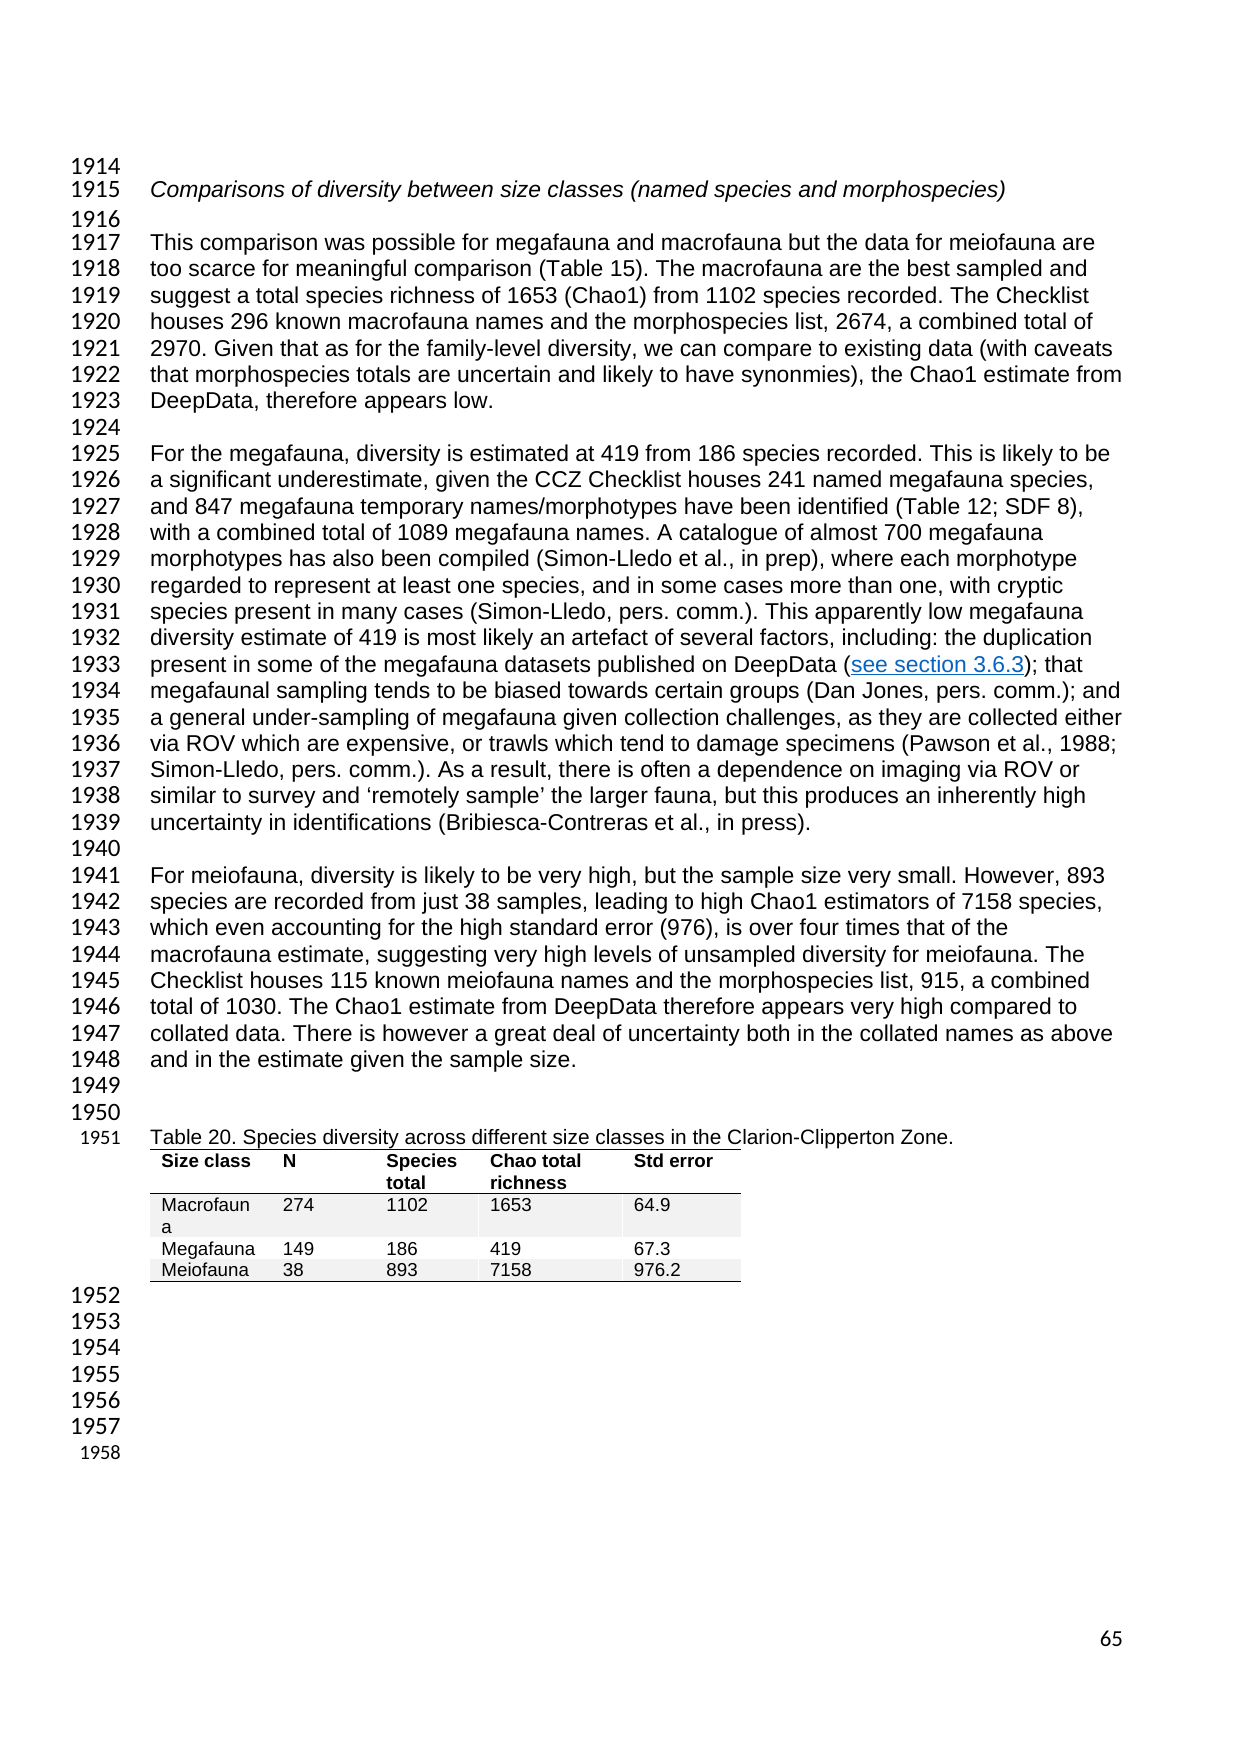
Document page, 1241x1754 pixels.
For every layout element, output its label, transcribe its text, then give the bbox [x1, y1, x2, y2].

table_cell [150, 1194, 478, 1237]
text Comparisons of diversity between size classes (named species and morphospecies) [150, 176, 1123, 203]
text For the megafauna, diversity is estimated at 419 from 186 species recorded. This is likely to be a significant underestimate, given the CCZ Checklist houses 241 named megafauna species, and 847 megafauna temporary names/morphotypes have been identified (Table 12; SDF 8), with a combined total of 1089 megafauna names. A catalogue of almost 700 megafauna morphotypes has also been compiled (Simon-Lledo et al., in prep), where each morphotype regarded to represent at least one species, and in some cases more than one, with cryptic species present in many cases (Simon-Lledo, pers. comm.). This apparently low megafauna diversity estimate of 419 is most likely an artefact of several factors, including: the duplication present in some of the megafauna datasets published on DeepData (see section 3.6.3); that megafaunal sampling tends to be biased towards certain groups (Dan Jones, pers. comm.); and a general under-sampling of megafauna given collection challenges, as they are collected either via ROV which are expensive, or trawls which tend to damage specimens (Pawson et al., 1988; Simon-Lledo, pers. comm.). As a result, there is often a dependence on imaging via ROV or similar to survey and ‘remotely sample’ the larger fauna, but this produces an inherently high uncertainty in identifications (Bribiesca-Contreras et al., in press). [150, 440, 1123, 835]
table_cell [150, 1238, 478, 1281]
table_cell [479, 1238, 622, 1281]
text For meiofauna, diversity is likely to be very high, but the sample size very small. However, 893 species are recorded from just 38 samples, leading to high Chao1 estimators of 7158 species, which even accounting for the high standard error (976), is over four times that of the macrofauna estimate, suggesting very high levels of unsampled diversity for meiofauna. The Checklist houses 115 known meiofauna names and the morphospecies list, 915, a combined total of 1030. The Chao1 estimate from DeepData therefore appears very high compared to collated data. There is however a great deal of uncertainty both in the collated names as above and in the estimate given the sample size. [150, 862, 1123, 1072]
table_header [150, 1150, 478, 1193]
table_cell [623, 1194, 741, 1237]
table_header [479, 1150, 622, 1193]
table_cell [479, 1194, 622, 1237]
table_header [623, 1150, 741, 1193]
text Table 20. Species diversity across different size classes in the Clarion-Clipperton Zone. [150, 1125, 1123, 1149]
text This comparison was possible for megafauna and macrofauna but the data for meiofauna are too scarce for meaningful comparison (Table 15). The macrofauna are the best sampled and suggest a total species richness of 1653 (Chao1) from 1102 species recorded. The Checklist houses 296 known macrofauna names and the morphospecies list, 2674, a combined total of 2970. Given that as for the family-level diversity, we can compare to existing data (with caveats that morphospecies totals are uncertain and likely to have synonmies), the Chao1 estimate from DeepData, therefore appears low. [150, 229, 1123, 413]
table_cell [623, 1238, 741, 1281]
